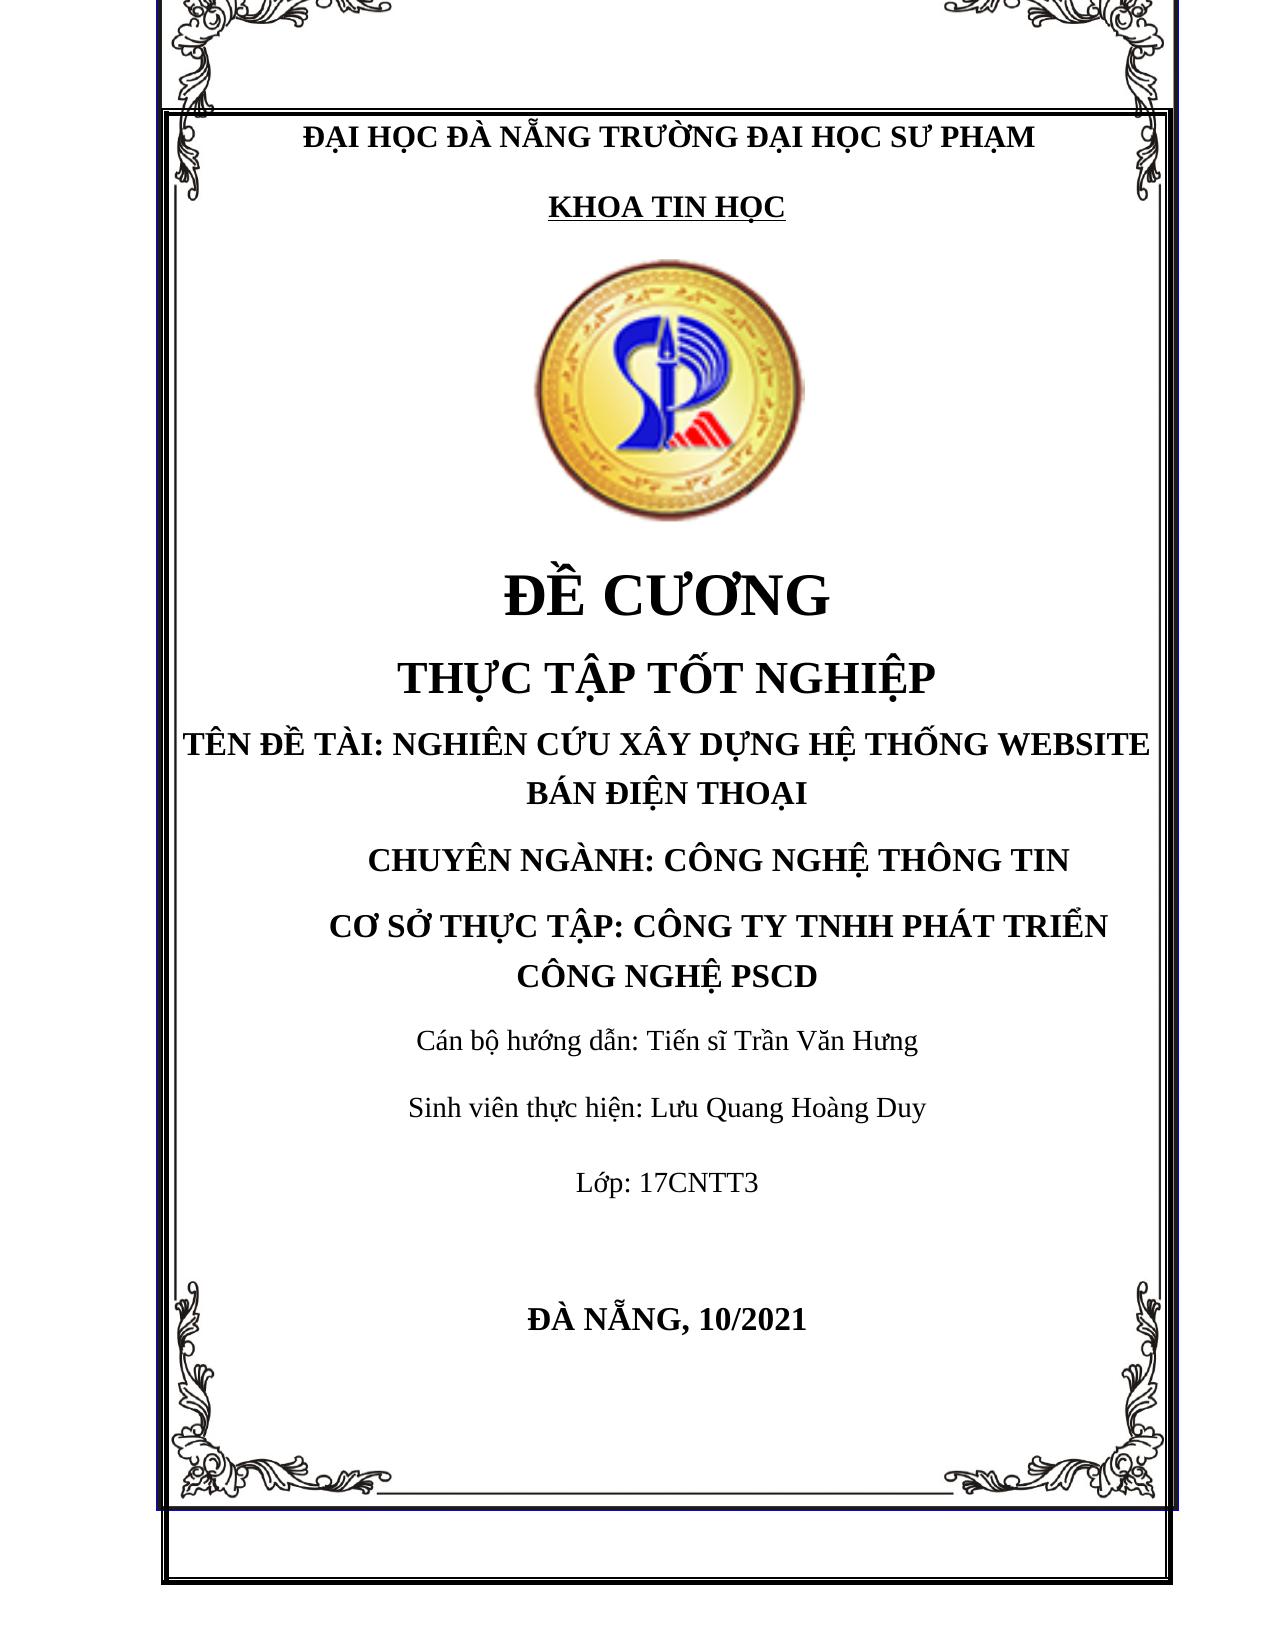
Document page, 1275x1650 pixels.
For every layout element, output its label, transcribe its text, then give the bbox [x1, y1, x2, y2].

text ĐẠI HỌC ĐÀ NẴNG TRƯỜNG ĐẠI HỌC SƯ PHẠM [227, 118, 1157, 154]
text TÊN ĐỀ TÀI: NGHIÊN CỨU XÂY DỰNG HỆ THỐNG WEBSITE BÁN ĐIỆN THOẠI [177, 724, 1157, 812]
picture [163, 110, 1168, 1510]
picture [169, 116, 1165, 1510]
text Cán bộ hướng dẫn: Tiến sĩ Trần Văn Hưng [177, 1023, 1157, 1056]
text CƠ SỞ THỰC TẬP: CÔNG TY TNHH PHÁT TRIỂN CÔNG NGHỆ PSCD [177, 907, 1157, 995]
text THỰC TẬP TỐT NGHIỆP [177, 650, 1157, 703]
text KHOA TIN HỌC [177, 189, 1157, 224]
text Lớp: 17CNTT3 [177, 1165, 1157, 1199]
text CHUYÊN NGÀNH: CÔNG NGHỆ THÔNG TIN [177, 840, 1157, 878]
text Sinh viên thực hiện: Lưu Quang Hoàng Duy [177, 1090, 1157, 1123]
picture [157, 0, 1178, 1510]
text ĐÀ NẴNG, 10/2021 [177, 1299, 1157, 1337]
text ĐỀ CƯƠNG [177, 559, 1157, 628]
